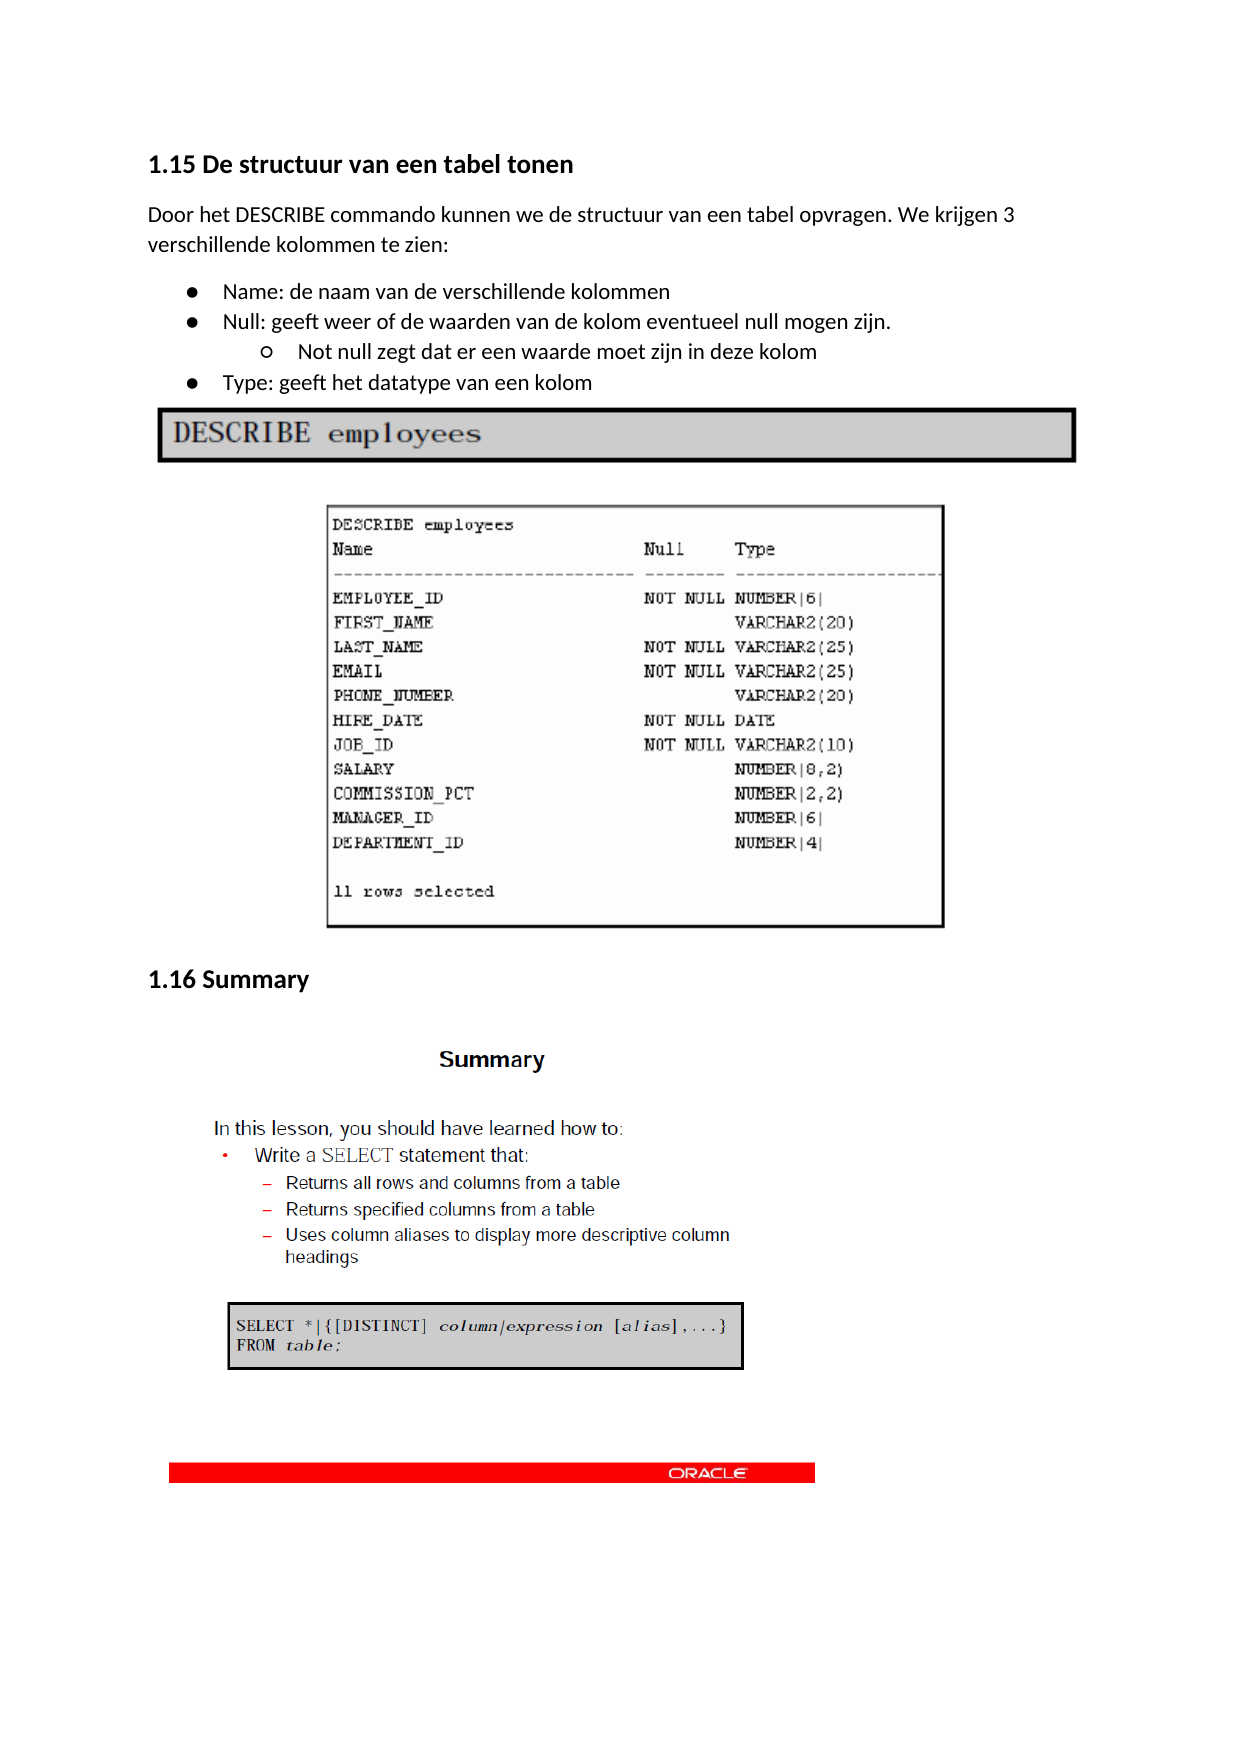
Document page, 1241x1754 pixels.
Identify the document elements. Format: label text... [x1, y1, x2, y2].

text 1.16 Summary [148, 962, 1093, 995]
picture [147, 1014, 819, 1485]
text 1.15 De structuur van een tabel tonen [148, 148, 1093, 181]
list Name: de naam van de verschillende kolommen [185, 277, 1093, 305]
list Type: geeft het datatype van een kolom [185, 368, 1093, 396]
list Not null zegt dat er een waarde moet zijn in deze kolom [260, 337, 1093, 365]
list Null: geeft weer of de waarden van de kolom eventueel null mogen zijn. [185, 307, 1093, 335]
text Door het DESCRIBE commando kunnen we de structuur van een tabel opvragen. We krijgen 3 verschillende kolommen te zien: [148, 200, 1093, 258]
picture [147, 397, 1078, 944]
